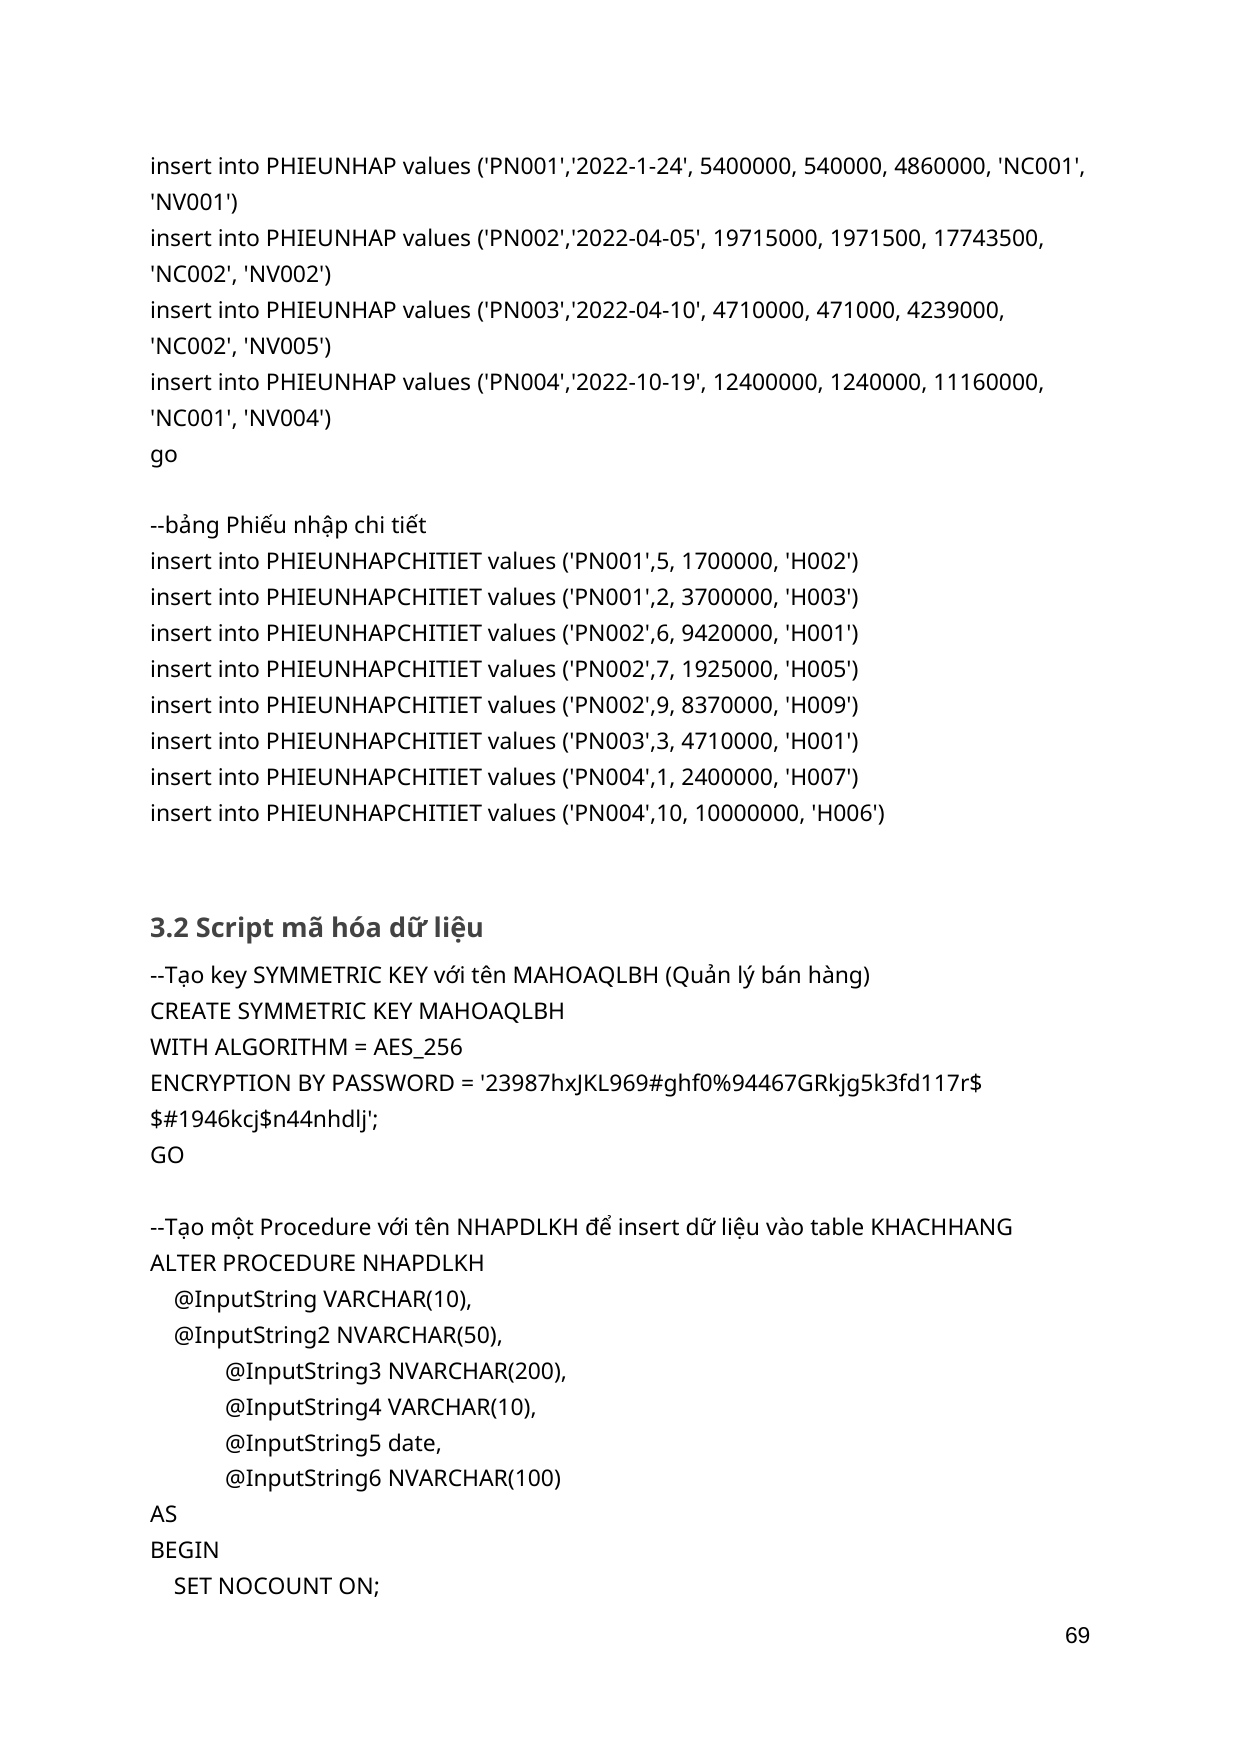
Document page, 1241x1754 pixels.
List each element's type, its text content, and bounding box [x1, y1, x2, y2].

text WITH ALGORITHM = AES_256 [150, 1031, 1090, 1062]
text insert into PHIEUNHAP values ('PN001','2022-1-24', 5400000, 540000, 4860000, 'NC001', 'NV001') [150, 150, 1090, 217]
text --bảng Phiếu nhập chi tiết [150, 509, 1090, 541]
text @InputString3 NVARCHAR(200), [150, 1354, 1090, 1386]
subtitle 3.2 Script mã hóa dữ liệu [150, 908, 1090, 945]
text GO [150, 1139, 1090, 1170]
text insert into PHIEUNHAPCHITIET values ('PN001',2, 3700000, 'H003') [150, 581, 1090, 612]
text insert into PHIEUNHAP values ('PN004','2022-10-19', 12400000, 1240000, 11160000, 'NC001', 'NV004') [150, 366, 1090, 433]
text insert into PHIEUNHAPCHITIET values ('PN004',10, 10000000, 'H006') [150, 797, 1090, 828]
text @InputString VARCHAR(10), [150, 1283, 1090, 1314]
text insert into PHIEUNHAPCHITIET values ('PN003',3, 4710000, 'H001') [150, 725, 1090, 756]
text BEGIN [150, 1534, 1090, 1566]
text --Tạo key SYMMETRIC KEY với tên MAHOAQLBH (Quản lý bán hàng) [150, 959, 1090, 991]
text @InputString2 NVARCHAR(50), [150, 1319, 1090, 1350]
text insert into PHIEUNHAPCHITIET values ('PN001',5, 1700000, 'H002') [150, 545, 1090, 577]
text @InputString4 VARCHAR(10), [150, 1391, 1090, 1422]
text insert into PHIEUNHAPCHITIET values ('PN002',9, 8370000, 'H009') [150, 689, 1090, 720]
text ENCRYPTION BY PASSWORD = '23987hxJKL969#ghf0%94467GRkjg5k3fd117r$$#1946kcj$n44nhdlj'; [150, 1067, 1090, 1134]
text SET NOCOUNT ON; [150, 1570, 1090, 1601]
text AS [150, 1498, 1090, 1529]
text ALTER PROCEDURE NHAPDLKH [150, 1247, 1090, 1278]
text insert into PHIEUNHAPCHITIET values ('PN002',7, 1925000, 'H005') [150, 653, 1090, 684]
text insert into PHIEUNHAPCHITIET values ('PN002',6, 9420000, 'H001') [150, 617, 1090, 648]
text --Tạo một Procedure với tên NHAPDLKH để insert dữ liệu vào table KHACHHANG [150, 1211, 1090, 1242]
text @InputString6 NVARCHAR(100) [150, 1462, 1090, 1494]
text insert into PHIEUNHAP values ('PN002','2022-04-05', 19715000, 1971500, 17743500, 'NC002', 'NV002') [150, 222, 1090, 289]
text go [150, 437, 1090, 469]
text @InputString5 date, [150, 1426, 1090, 1458]
text insert into PHIEUNHAPCHITIET values ('PN004',1, 2400000, 'H007') [150, 761, 1090, 792]
text CREATE SYMMETRIC KEY MAHOAQLBH [150, 995, 1090, 1026]
text insert into PHIEUNHAP values ('PN003','2022-04-10', 4710000, 471000, 4239000, 'NC002', 'NV005') [150, 294, 1090, 361]
